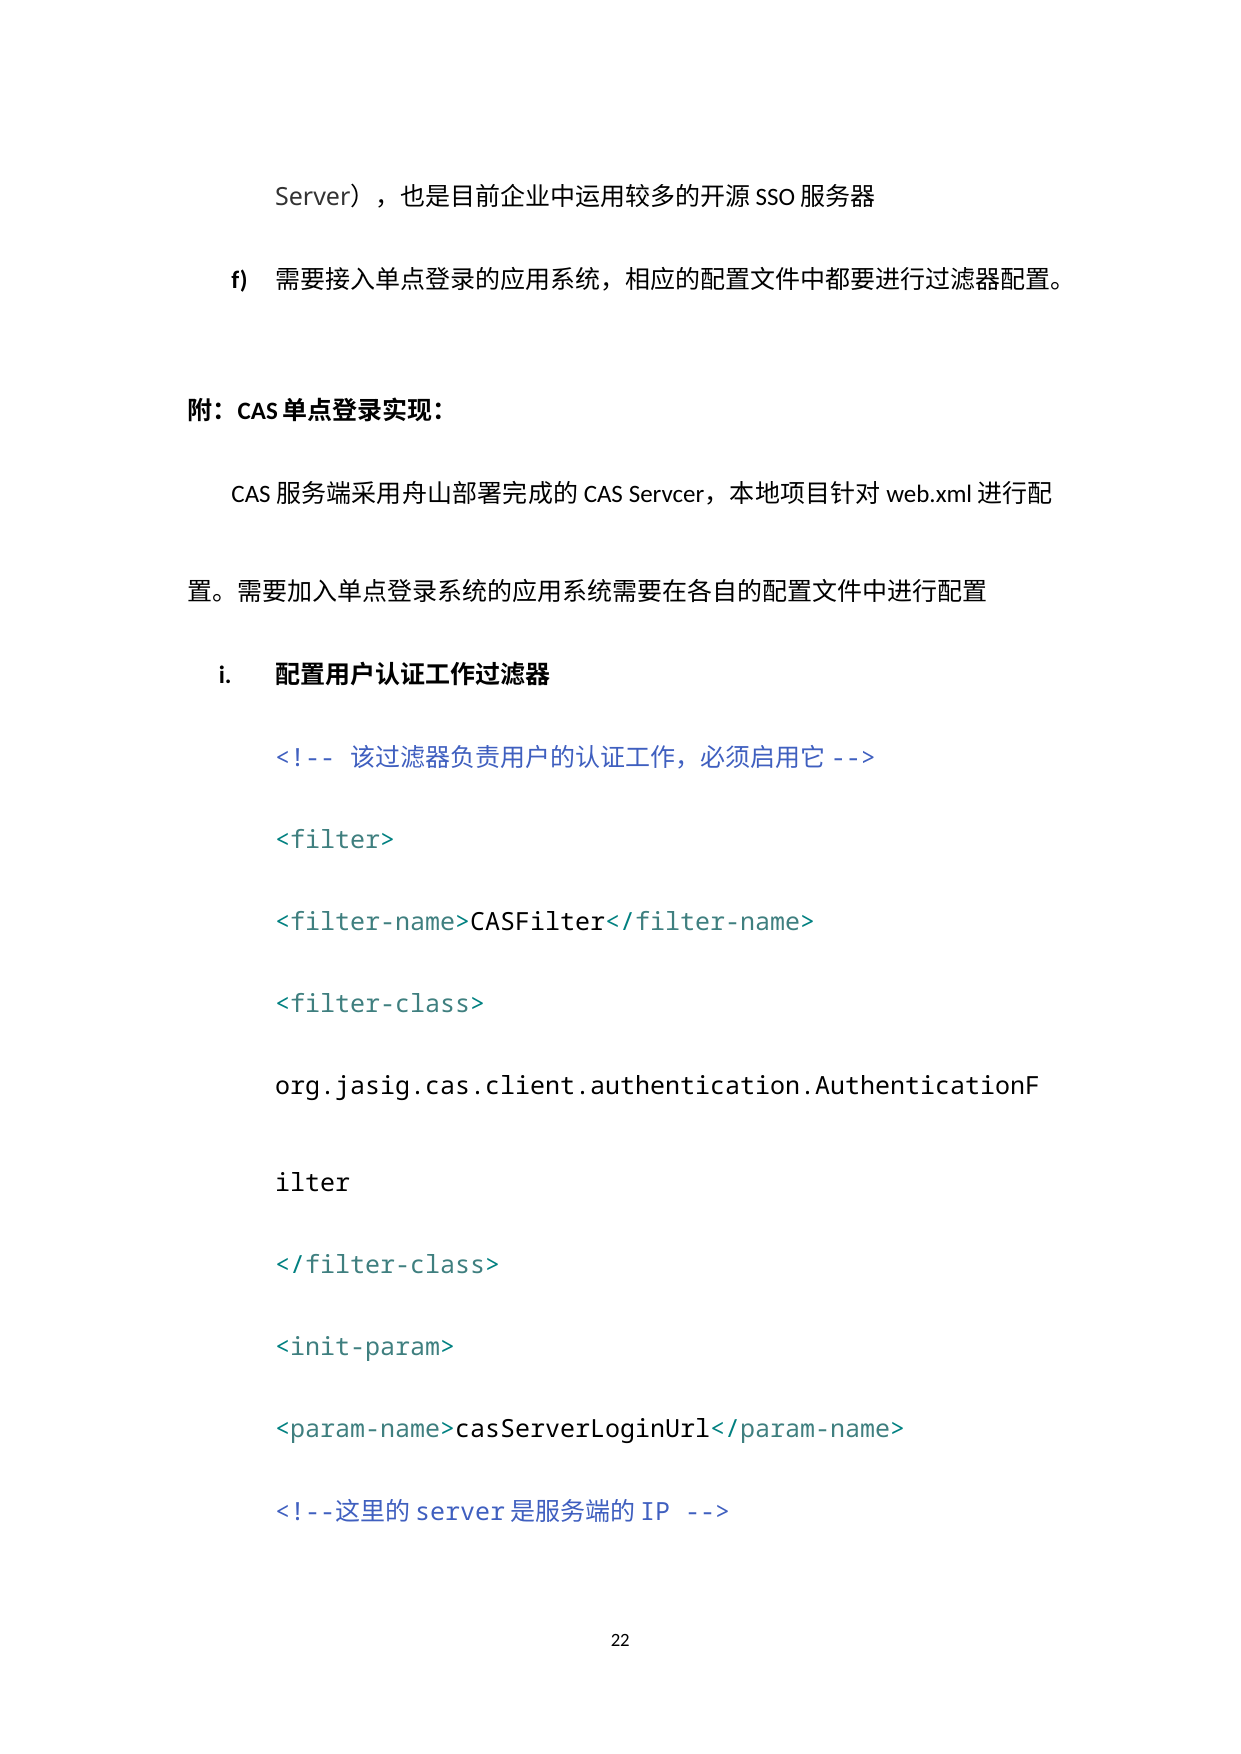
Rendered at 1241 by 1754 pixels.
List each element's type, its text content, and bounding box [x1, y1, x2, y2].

list <param-name>casServerLoginUrl</param-name> [275, 1395, 1053, 1460]
list <!-- 该过滤器负责用户的认证工作，必须启用它 --> [275, 723, 1053, 788]
list <filter-class> [275, 970, 1053, 1035]
text 附：CAS单点登录实现： [187, 376, 1053, 441]
list org.jasig.cas.client.authentication.AuthenticationFilter [275, 1052, 1053, 1214]
list 配置用户认证工作过滤器 [231, 640, 1053, 705]
list 需要接入单点登录的应用系统，相应的配置文件中都要进行过滤器配置。 [231, 245, 1053, 310]
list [231, 162, 1053, 227]
text CAS服务端采用舟山部署完成的CAS Servcer，本地项目针对web.xml进行配置。需要加入单点登录系统的应用系统需要在各自的配置文件中进行配置 [187, 459, 1053, 622]
list <!--这里的server是服务端的IP --> [275, 1477, 1053, 1542]
list <init-param> [275, 1313, 1053, 1378]
list <filter-name>CASFilter</filter-name> [275, 888, 1053, 953]
list </filter-class> [275, 1231, 1053, 1296]
list <filter> [275, 806, 1053, 871]
